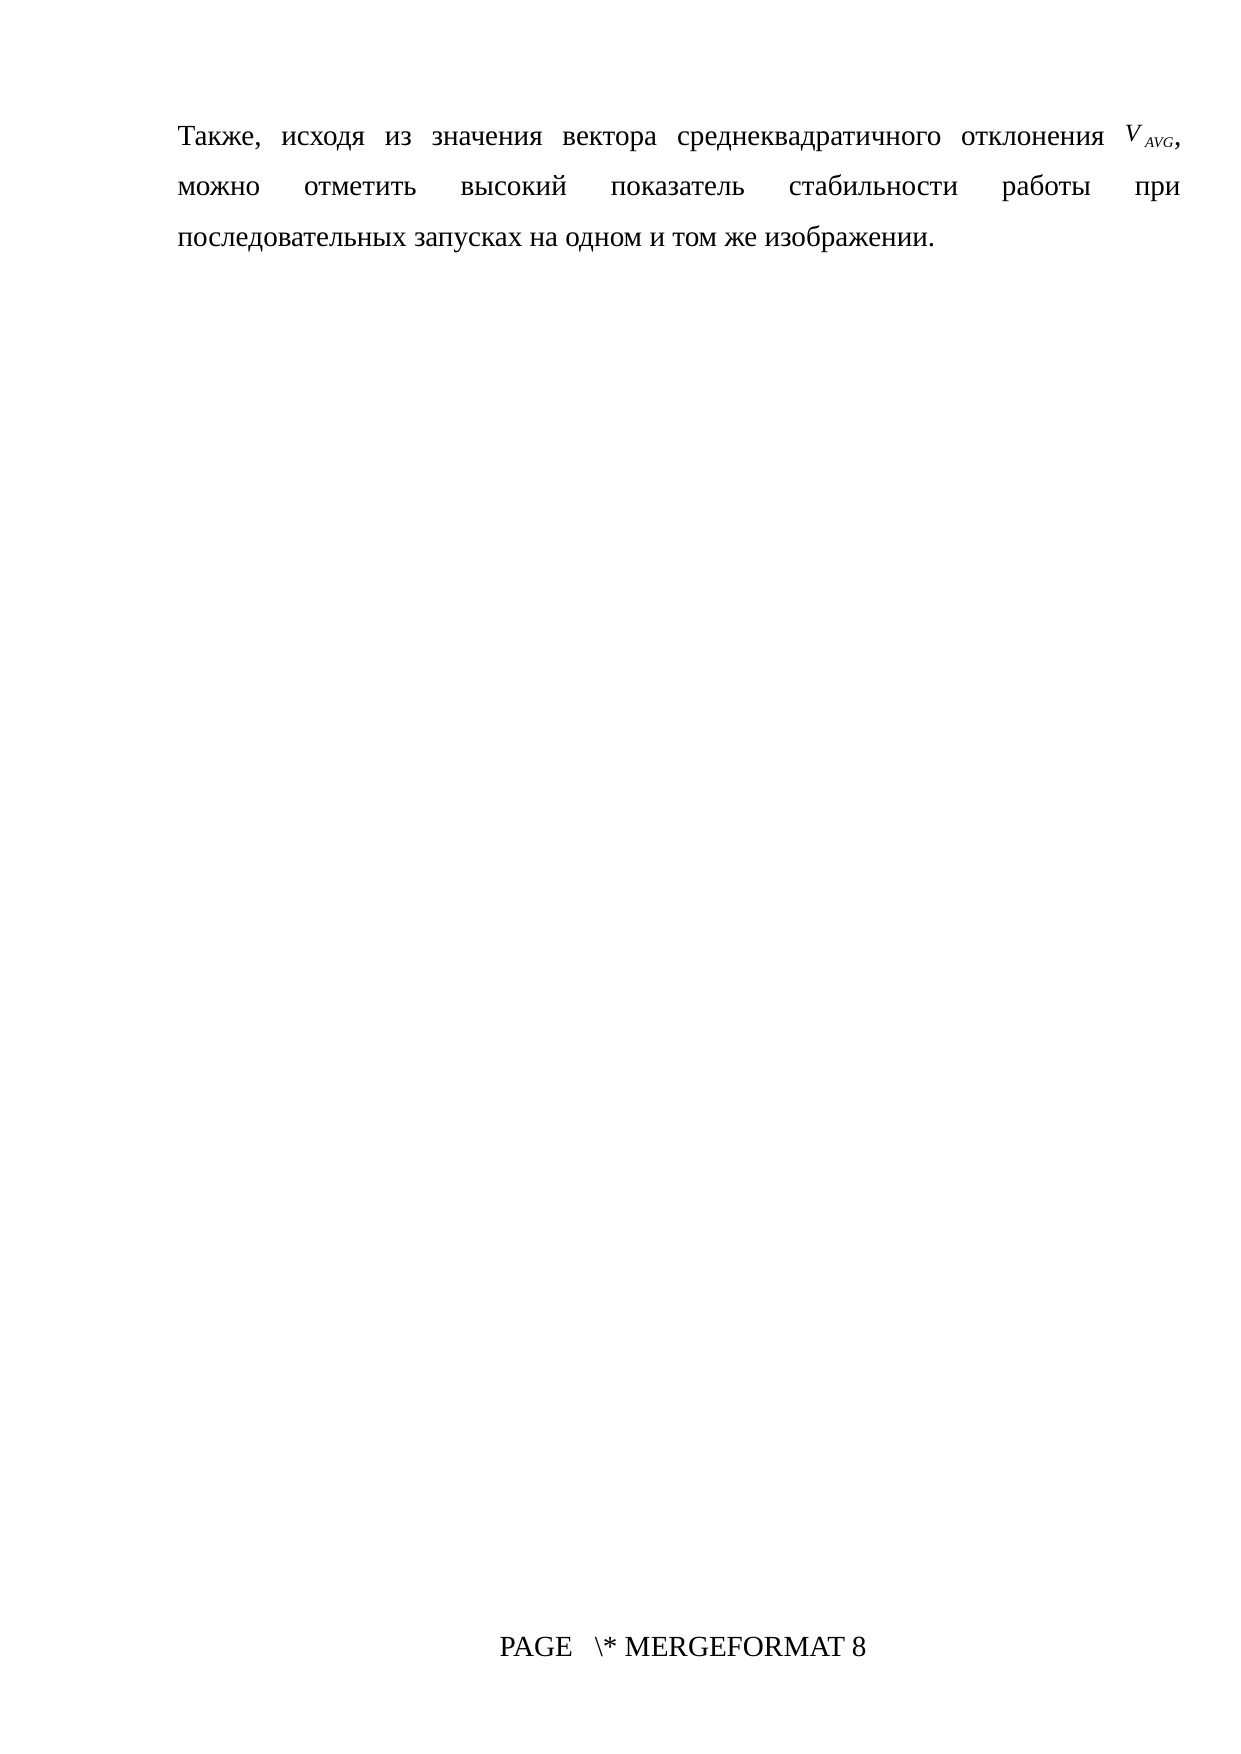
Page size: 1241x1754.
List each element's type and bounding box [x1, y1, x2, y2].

text [177, 118, 1181, 252]
